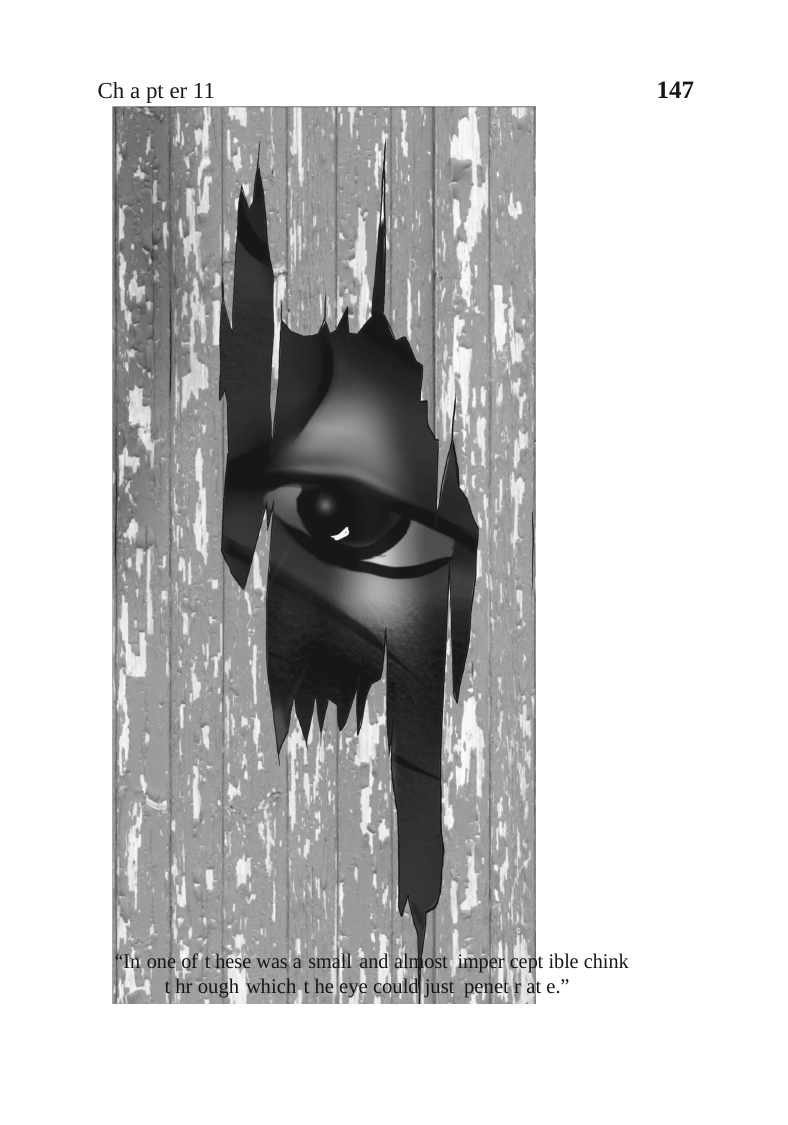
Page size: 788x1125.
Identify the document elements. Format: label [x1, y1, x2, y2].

picture [112, 106, 536, 1004]
